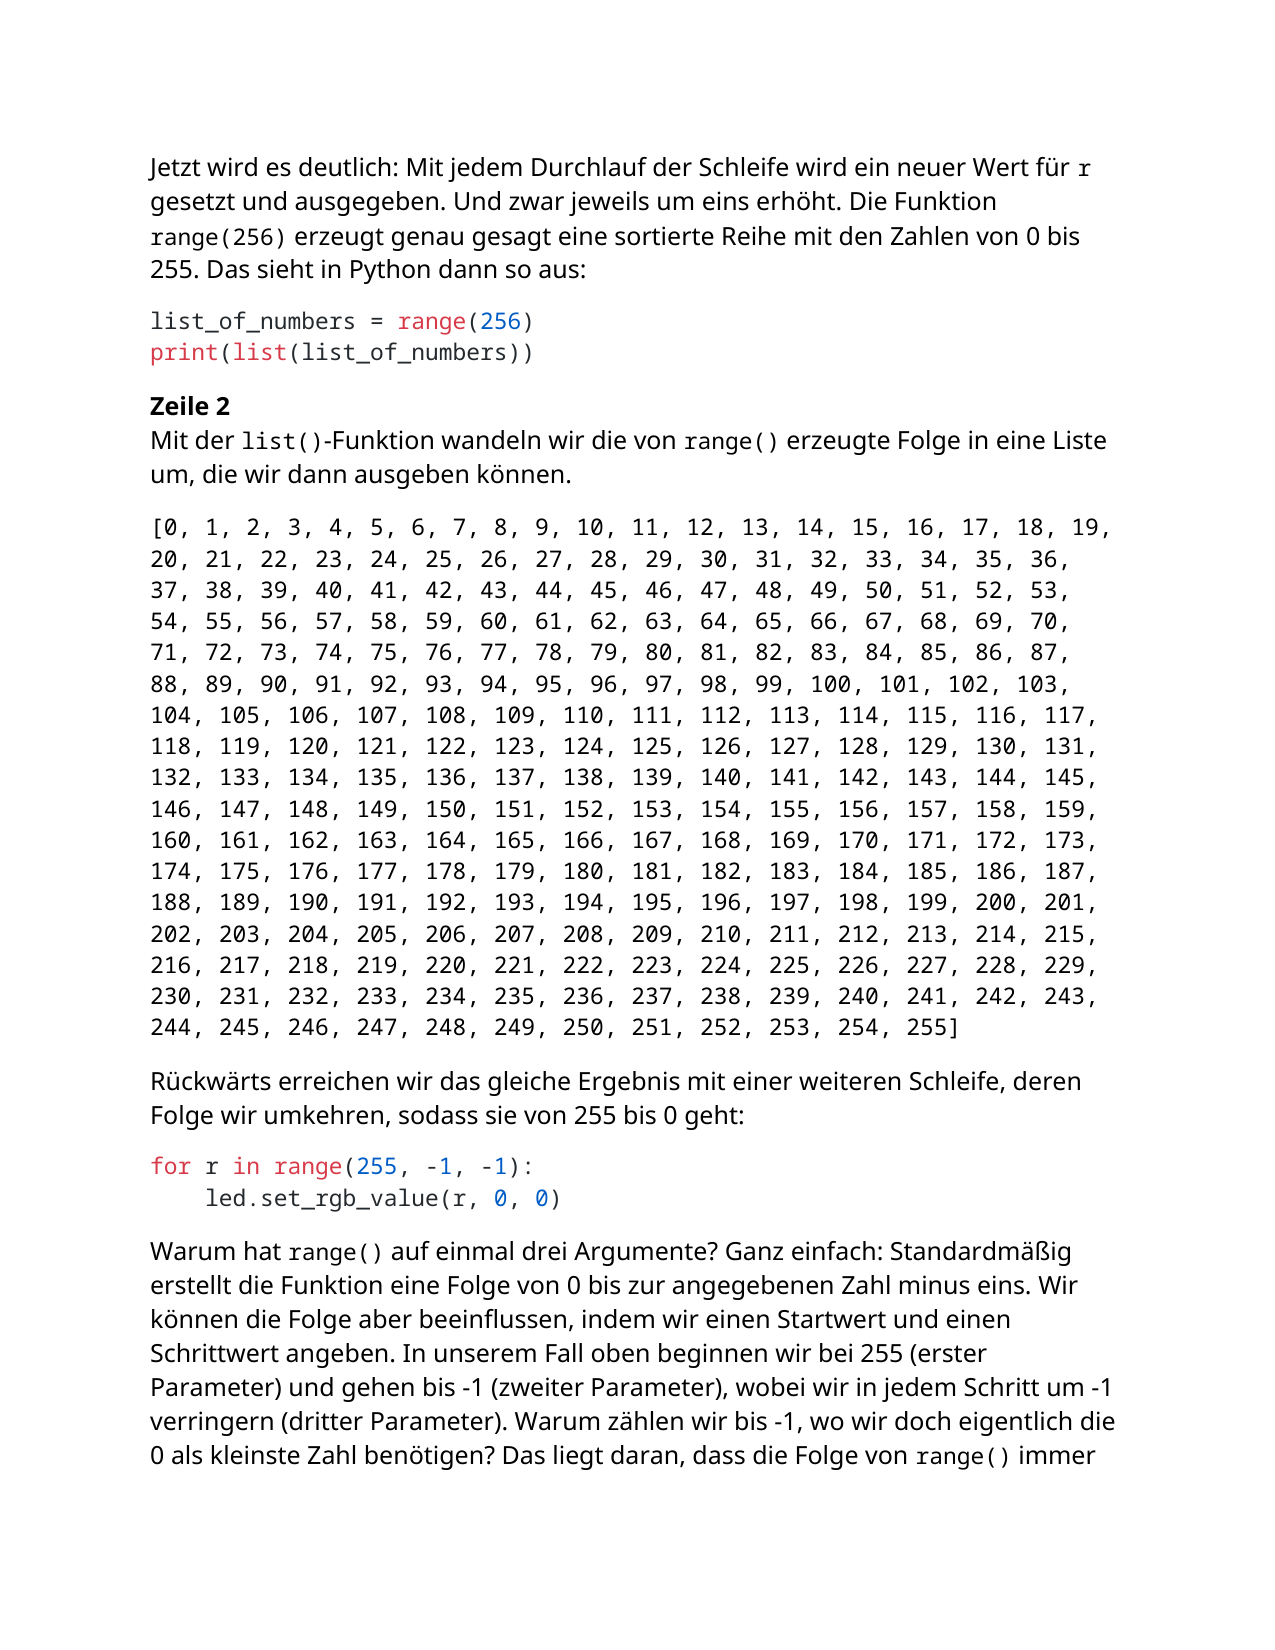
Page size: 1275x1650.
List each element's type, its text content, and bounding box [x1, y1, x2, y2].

text Rückwärts erreichen wir das gleiche Ergebnis mit einer weiteren Schleife, deren Folge wir umkehren, sodass sie von 255 bis 0 geht: [150, 1063, 1125, 1132]
text Jetzt wird es deutlich: Mit jedem Durchlauf der Schleife wird ein neuer Wert für r gesetzt und ausgegeben. Und zwar jeweils um eins erhöht. Die Funktion range(256) erzeugt genau gesagt eine sortierte Reihe mit den Zahlen von 0 bis 255. Das sieht in Python dann so aus: [150, 150, 1125, 286]
text [0, 1, 2, 3, 4, 5, 6, 7, 8, 9, 10, 11, 12, 13, 14, 15, 16, 17, 18, 19, 20, 21, 22, 23, 24, 25, 26, 27, 28, 29, 30, 31, 32, 33, 34, 35, 36, 37, 38, 39, 40, 41, 42, 43, 44, 45, 46, 47, 48, 49, 50, 51, 52, 53, 54, 55, 56, 57, 58, 59, 60, 61, 62, 63, 64, 65, 66, 67, 68, 69, 70, 71, 72, 73, 74, 75, 76, 77, 78, 79, 80, 81, 82, 83, 84, 85, 86, 87, 88, 89, 90, 91, 92, 93, 94, 95, 96, 97, 98, 99, 100, 101, 102, 103, 104, 105, 106, 107, 108, 109, 110, 111, 112, 113, 114, 115, 116, 117, 118, 119, 120, 121, 122, 123, 124, 125, 126, 127, 128, 129, 130, 131, 132, 133, 134, 135, 136, 137, 138, 139, 140, 141, 142, 143, 144, 145, 146, 147, 148, 149, 150, 151, 152, 153, 154, 155, 156, 157, 158, 159, 160, 161, 162, 163, 164, 165, 166, 167, 168, 169, 170, 171, 172, 173, 174, 175, 176, 177, 178, 179, 180, 181, 182, 183, 184, 185, 186, 187, 188, 189, 190, 191, 192, 193, 194, 195, 196, 197, 198, 199, 200, 201, 202, 203, 204, 205, 206, 207, 208, 209, 210, 211, 212, 213, 214, 215, 216, 217, 218, 219, 220, 221, 222, 223, 224, 225, 226, 227, 228, 229, 230, 231, 232, 233, 234, 235, 236, 237, 238, 239, 240, 241, 242, 243, 244, 245, 246, 247, 248, 249, 250, 251, 252, 253, 254, 255] [150, 511, 1125, 1043]
text for r in range(255, -1, -1): led.set_rgb_value(r, 0, 0) [150, 1150, 1125, 1213]
text list_of_numbers = range(256) print(list(list_of_numbers)) [150, 305, 1125, 367]
text Zeile 2 [150, 388, 1125, 422]
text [150, 1234, 1125, 1472]
text Mit der list()-Funktion wandeln wir die von range() erzeugte Folge in eine Liste um, die wir dann ausgeben können. [150, 422, 1125, 491]
